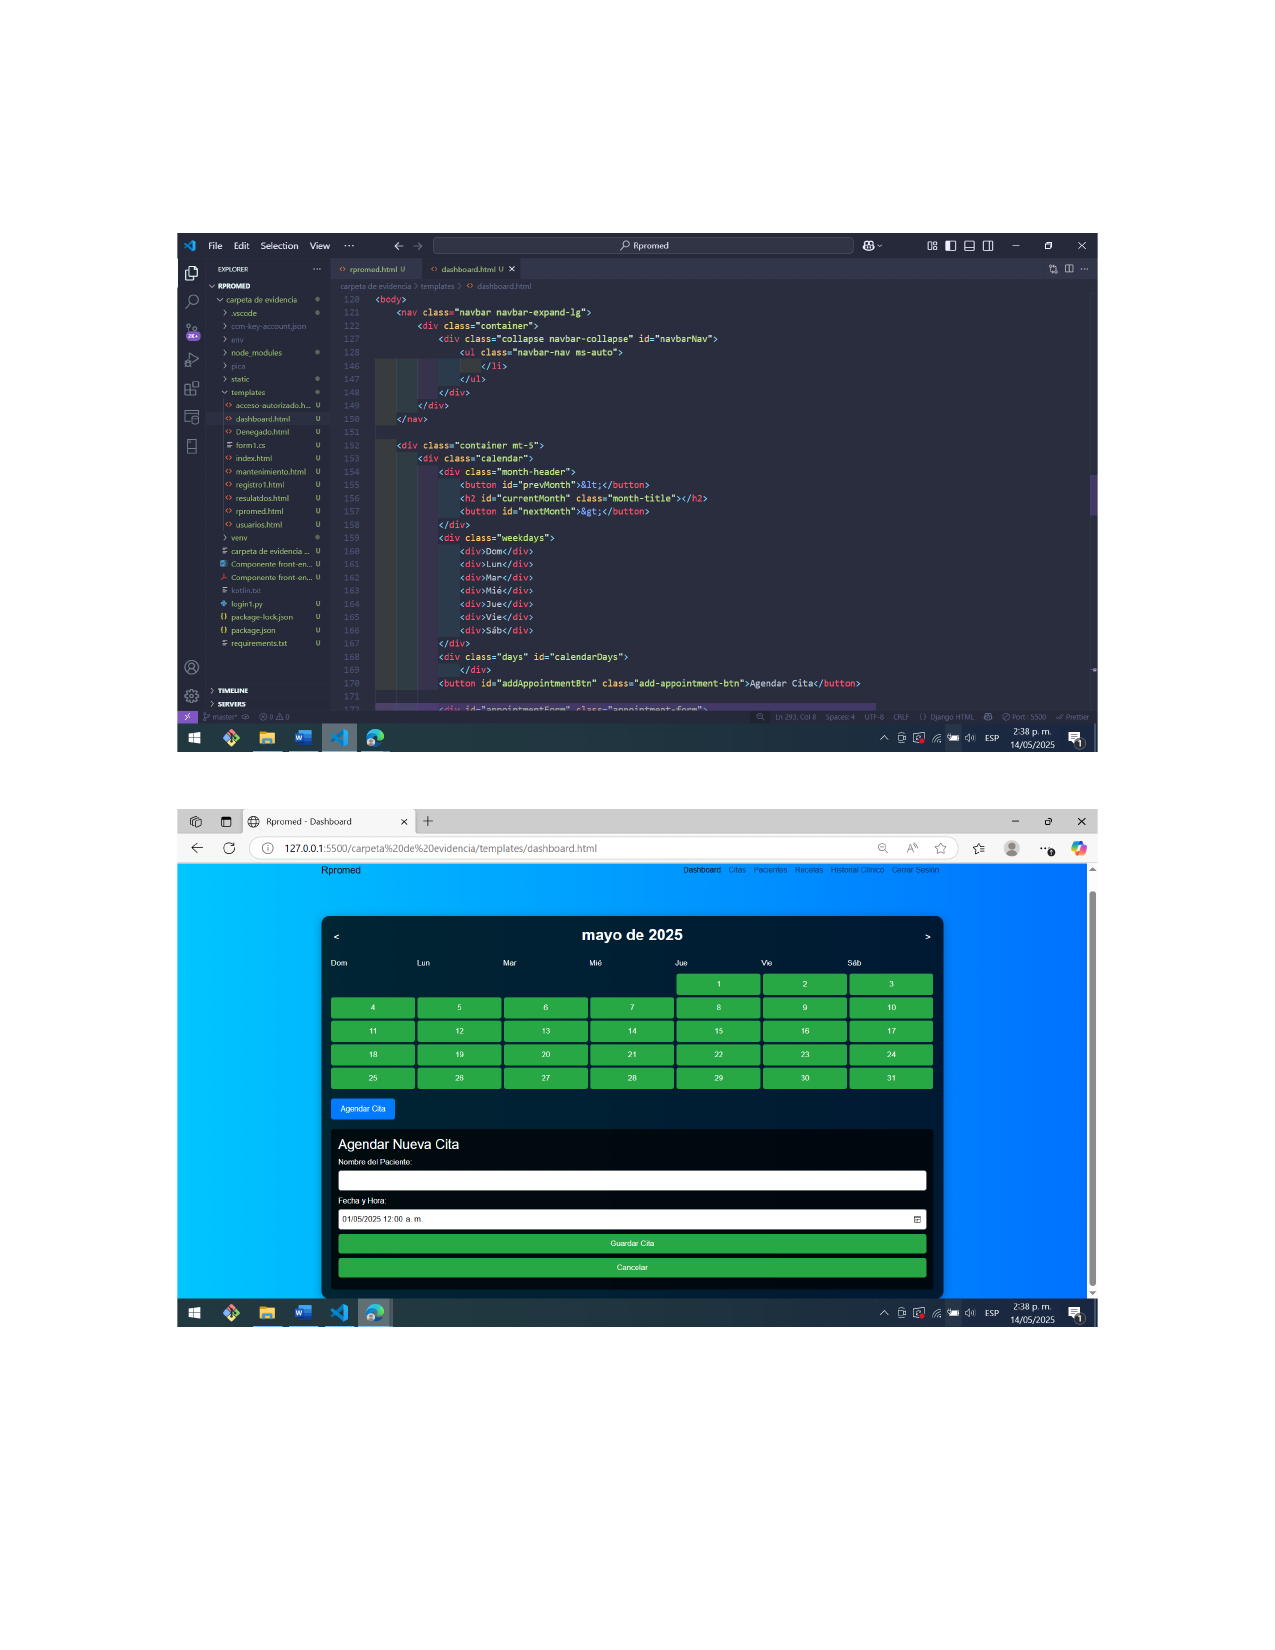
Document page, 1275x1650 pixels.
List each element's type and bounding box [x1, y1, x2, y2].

picture [332, 1099, 394, 1119]
picture [332, 1045, 414, 1065]
picture [418, 1021, 501, 1041]
picture [418, 1045, 501, 1065]
picture [418, 1068, 501, 1088]
picture [177, 809, 1098, 1327]
picture [332, 1021, 414, 1041]
picture [332, 1068, 414, 1088]
picture [332, 998, 414, 1018]
picture [177, 233, 1098, 752]
picture [418, 998, 501, 1018]
